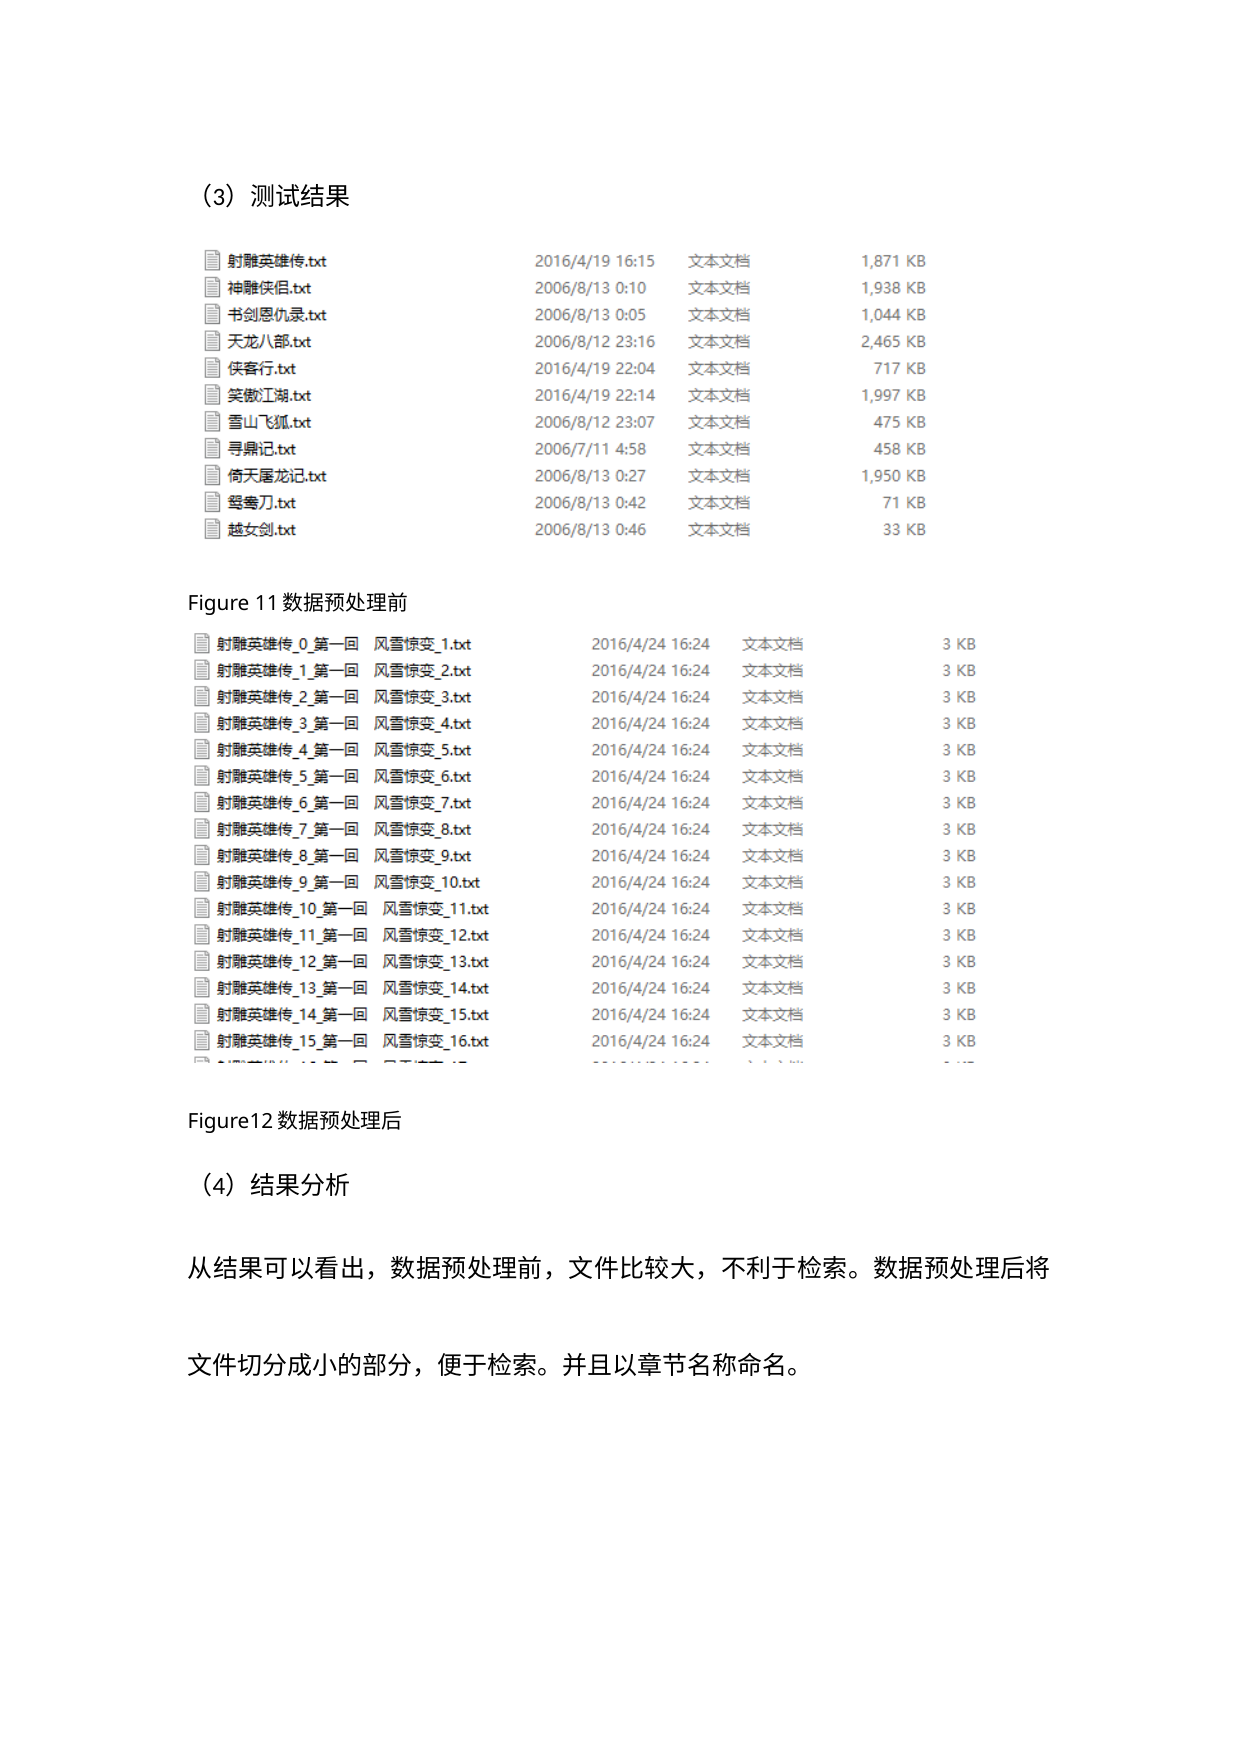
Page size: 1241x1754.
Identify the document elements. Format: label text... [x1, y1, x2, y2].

text 从结果可以看出，数据预处理前，文件比较大，不利于检索。数据预处理后将文件切分成小的部分，便于检索。并且以章节名称命名。 [187, 1234, 1053, 1396]
text Figure12数据预处理后 [187, 1103, 1053, 1136]
text （4）结果分析 [187, 1151, 1053, 1216]
text （3）测试结果 [187, 162, 1053, 227]
picture [187, 632, 1053, 1063]
picture [187, 245, 1053, 548]
text Figure 11数据预处理前 [187, 585, 1053, 618]
